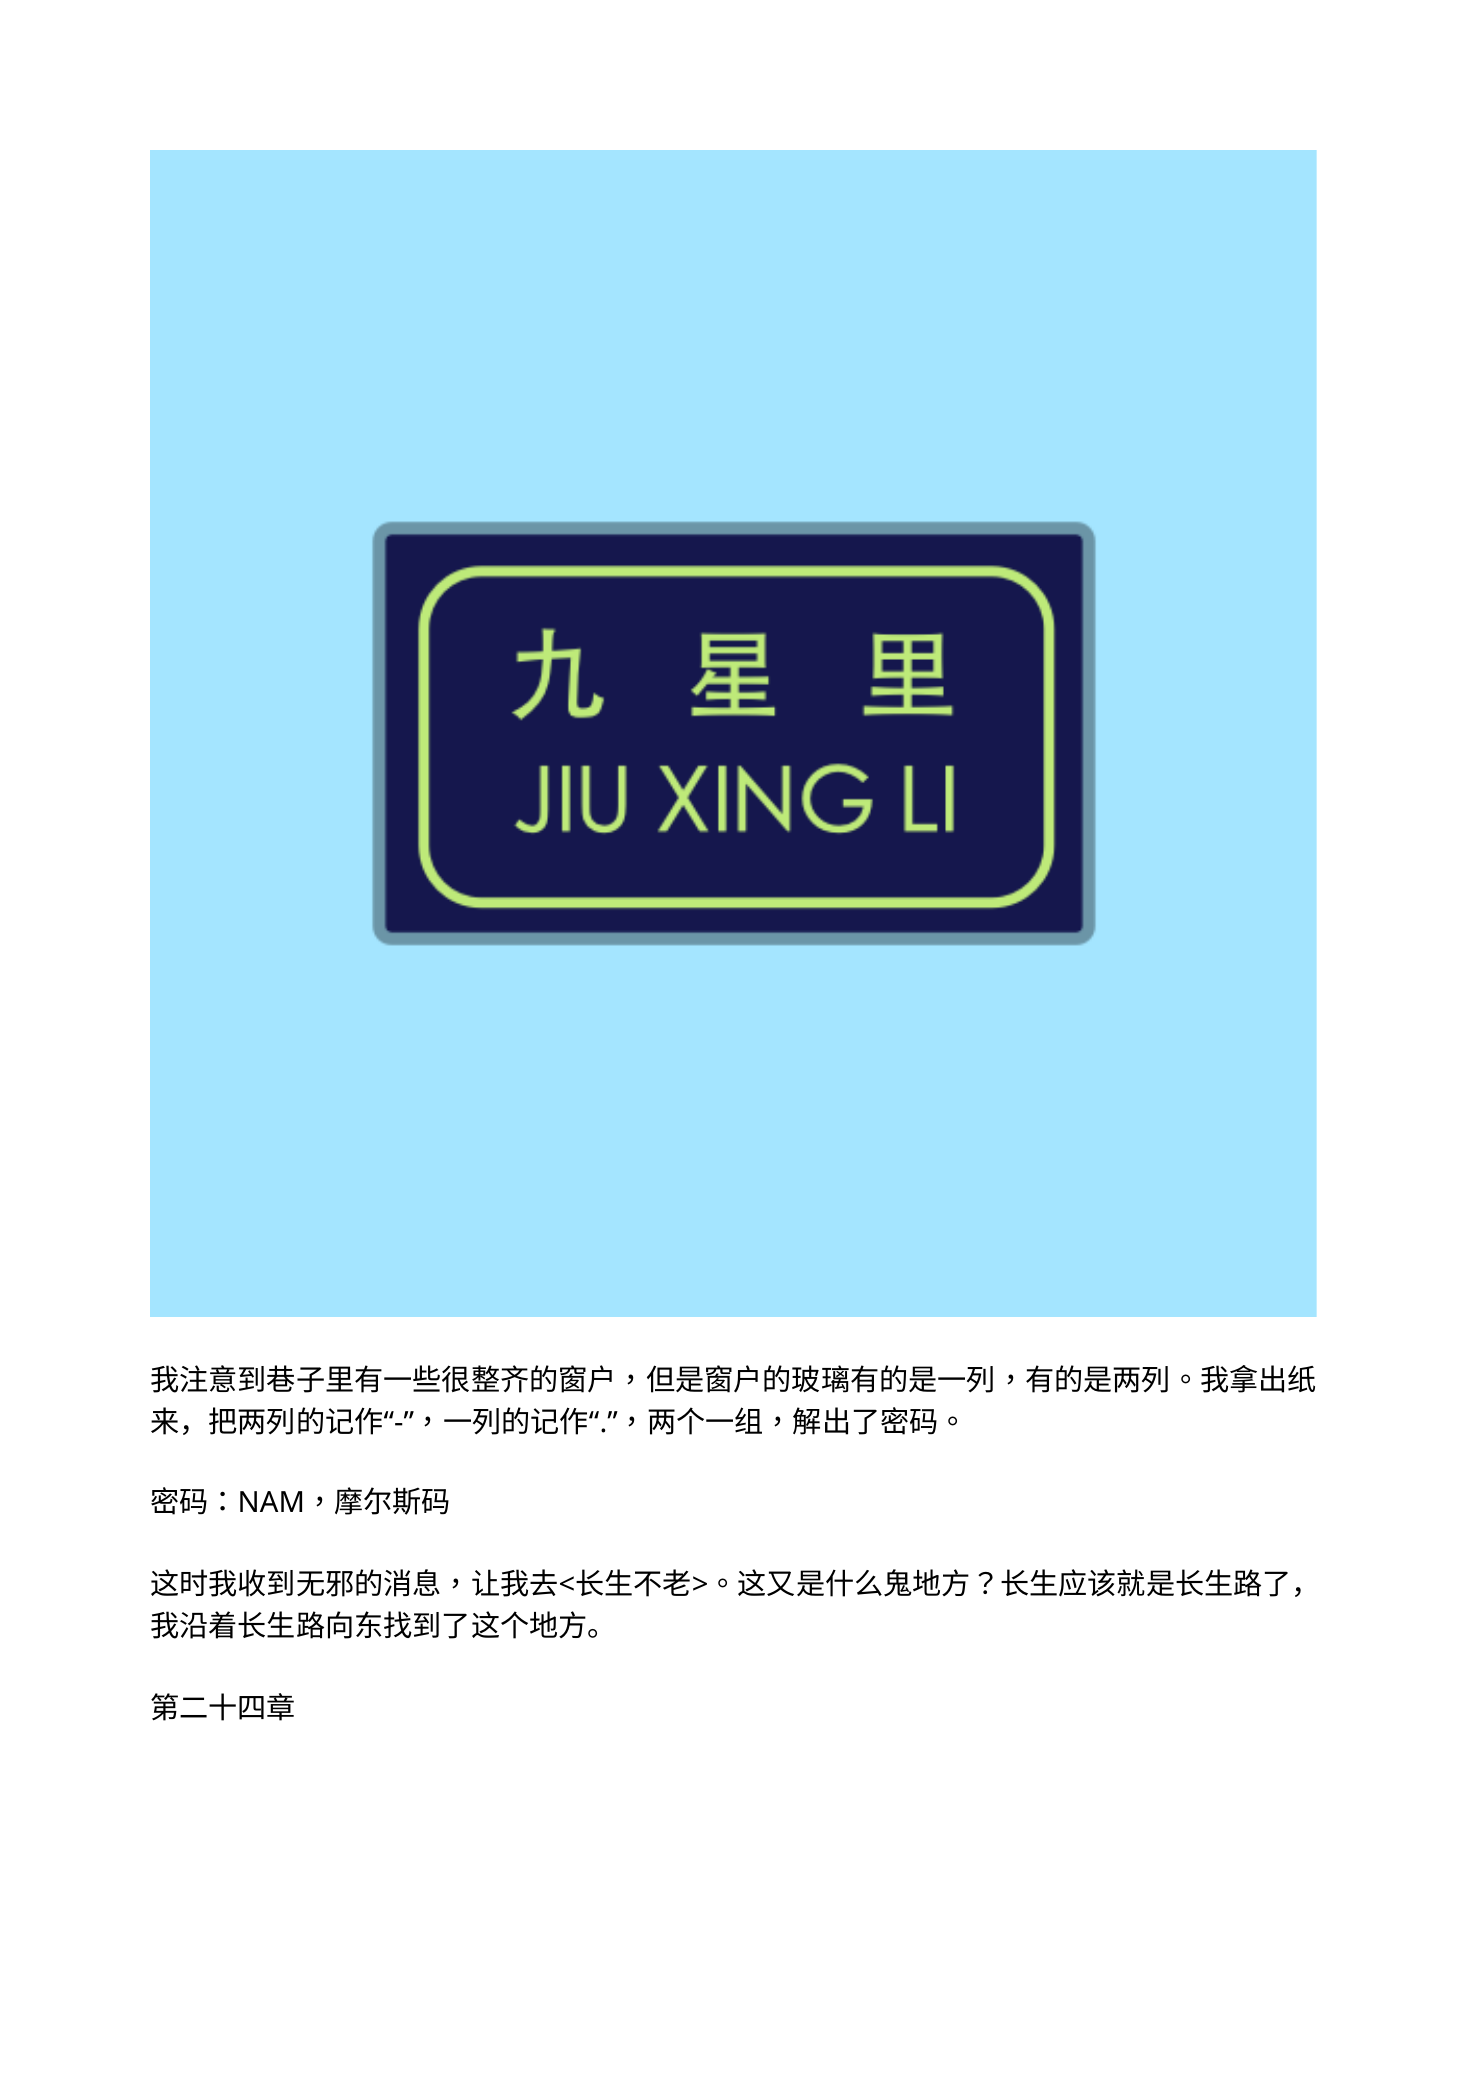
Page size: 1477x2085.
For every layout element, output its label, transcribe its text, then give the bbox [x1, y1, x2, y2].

text 这时我收到无邪的消息，让我去<长生不老>。这又是什么鬼地方？长生应该就是长生路了，我沿着长生路向东找到了这个地方。 [150, 1560, 1326, 1645]
text 第二十四章 [150, 1684, 1326, 1727]
picture [150, 150, 1317, 1317]
text 密码：NAM，摩尔斯码 [150, 1481, 1326, 1521]
text 我注意到巷子里有一些很整齐的窗户，但是窗户的玻璃有的是一列，有的是两列。我拿出纸来，把两列的记作“-”，一列的记作“.”，两个一组，解出了密码。 [150, 1356, 1326, 1441]
